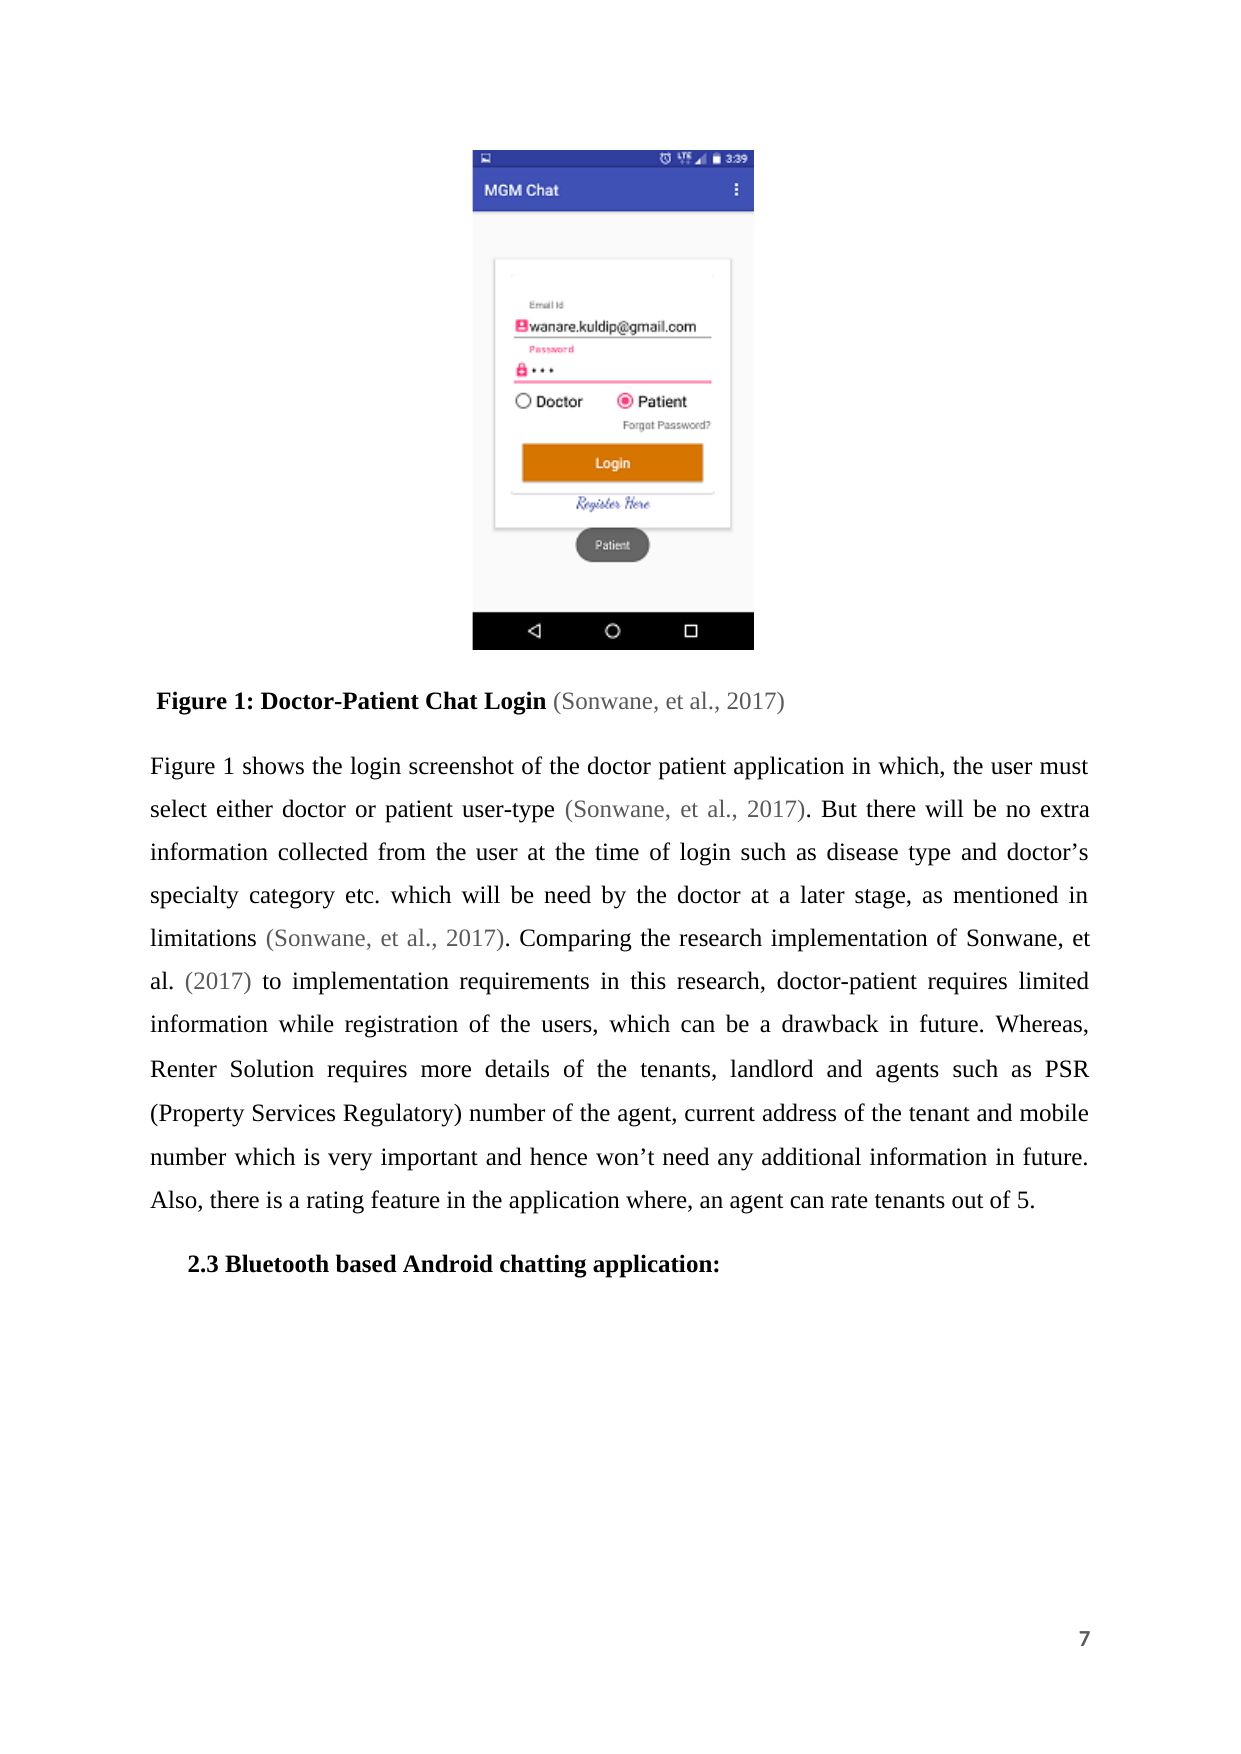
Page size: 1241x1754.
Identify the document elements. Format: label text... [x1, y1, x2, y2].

text Figure 1: Doctor-Patient Chat Login [150, 686, 1090, 715]
picture [472, 150, 754, 650]
text Figure 1 shows the login screenshot of the doctor patient application in which, the user must select either doctor or patient user-type. But there will be no extra information collected from the user at the time of login such as disease type and doctor’s specialty category etc. which will be need by the doctor at a later stage, as mentioned in limitations. Comparing the research implementation of Sonwane, et al. to implementation requirements in this research, doctor-patient requires limited information while registration of the users, which can be a drawback in future. Whereas, Renter Solution requires more details of the tenants, landlord and agents such as PSR (Property Services Regulatory) number of the agent, current address of the tenant and mobile number which is very important and hence won’t need any additional information in future. Also, there is a rating feature in the application where, an agent can rate tenants out of 5. [150, 751, 1090, 1213]
list Bluetooth based Android chatting application: [187, 1249, 1090, 1277]
